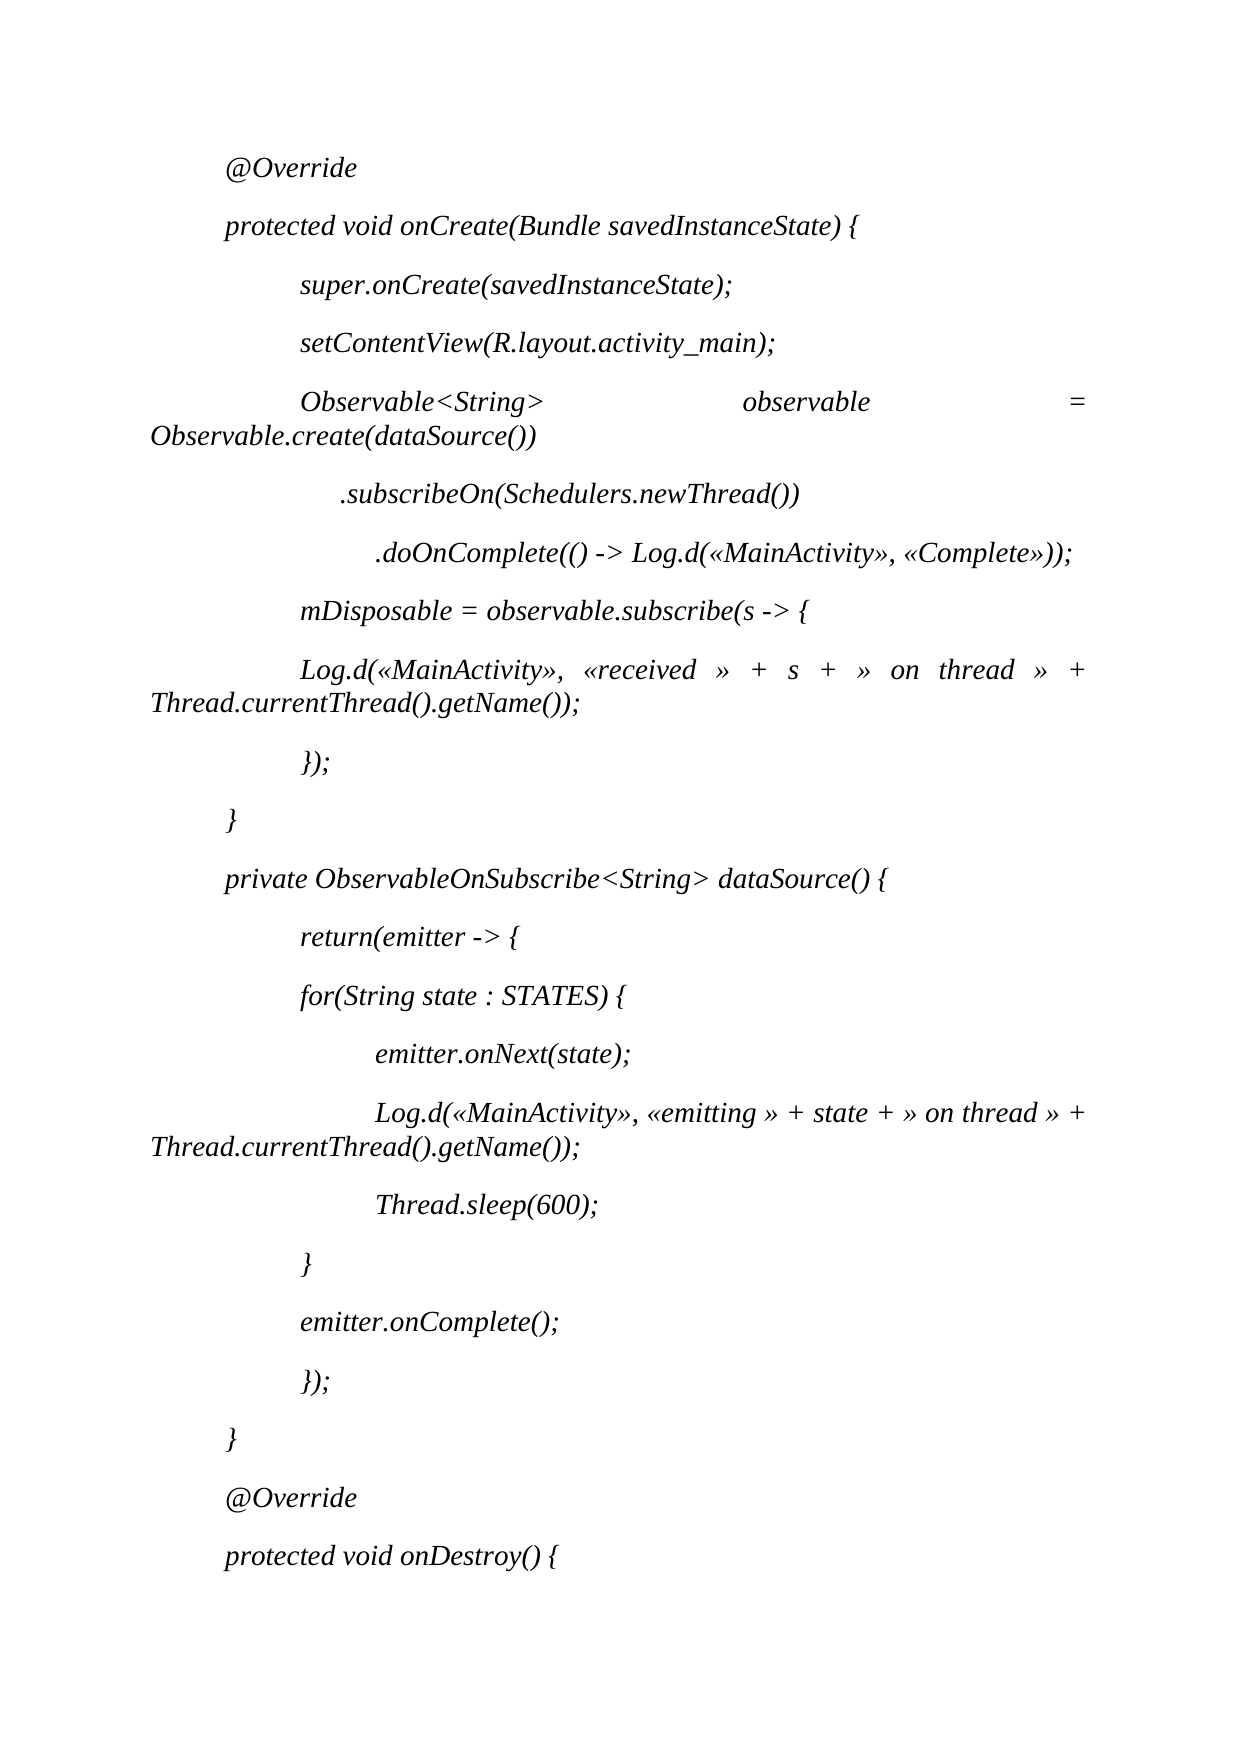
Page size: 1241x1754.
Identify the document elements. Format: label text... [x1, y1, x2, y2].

text .subscribeOn(Schedulers.newThread()) [150, 476, 1090, 510]
text }); [150, 744, 1090, 777]
text Thread.sleep(600); [150, 1187, 1090, 1221]
text } [150, 802, 1090, 836]
text } [150, 1421, 1090, 1455]
text } [150, 1246, 1090, 1279]
text @Override [150, 150, 1090, 183]
text protected void onCreate(Bundle savedInstanceState) { [150, 208, 1090, 242]
text for(String state : STATES) { [150, 978, 1090, 1012]
text return(emitter -> { [150, 919, 1090, 953]
text .doOnComplete(() -> Log.d(«MainActivity», «Complete»)); [150, 535, 1090, 568]
text }); [150, 1363, 1090, 1396]
text Observable<String> observable = Observable.create(dataSource()) [150, 384, 1090, 451]
text Log.d(«MainActivity», «received » + s + » on thread » + Thread.currentThread().getName()); [150, 652, 1090, 719]
text @Override [150, 1480, 1090, 1513]
text private ObservableOnSubscribe<String> dataSource() { [150, 861, 1090, 894]
text mDisposable = observable.subscribe(s -> { [150, 593, 1090, 627]
text super.onCreate(savedInstanceState); [150, 267, 1090, 301]
text emitter.onNext(state); [150, 1037, 1090, 1070]
text protected void onDestroy() { [150, 1538, 1090, 1572]
text setContentView(R.layout.activity_main); [150, 326, 1090, 359]
text Log.d(«MainActivity», «emitting » + state + » on thread » + Thread.currentThread().getName()); [150, 1095, 1090, 1162]
text emitter.onComplete(); [150, 1304, 1090, 1338]
